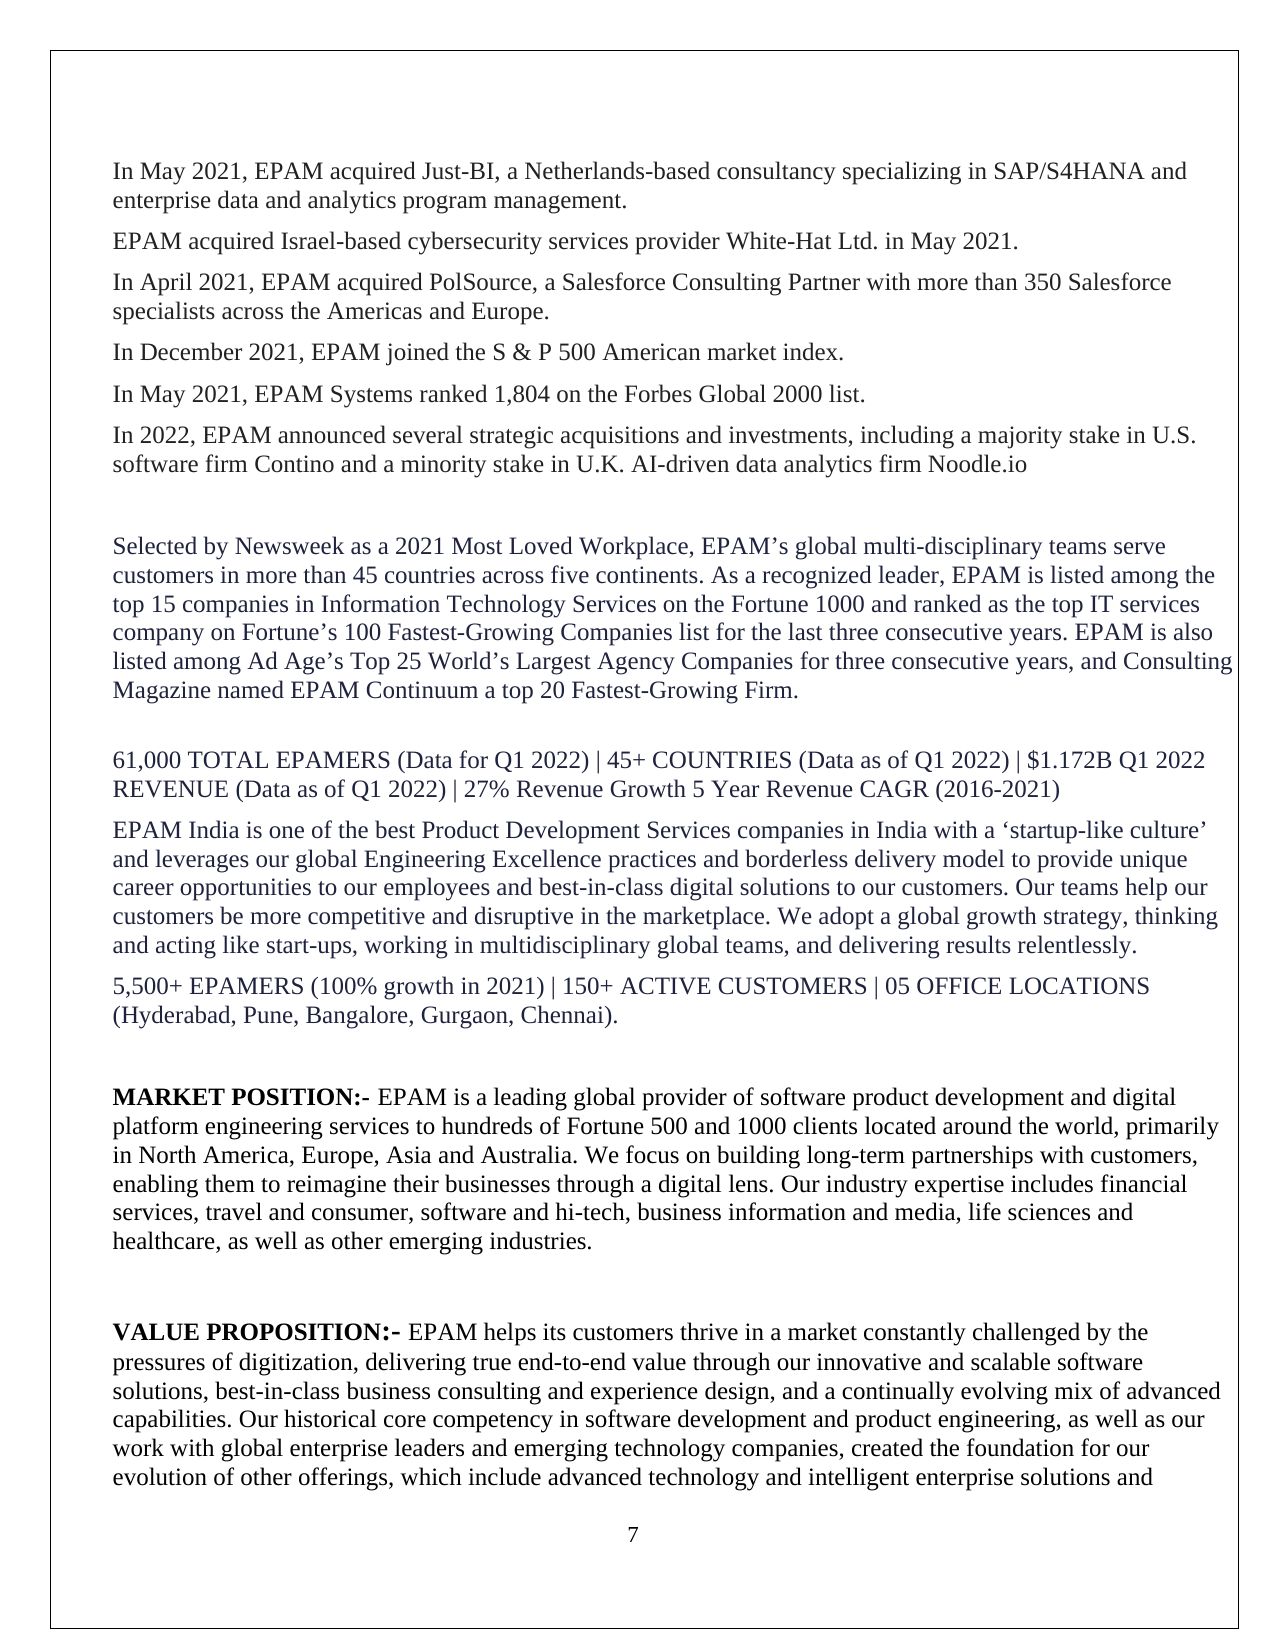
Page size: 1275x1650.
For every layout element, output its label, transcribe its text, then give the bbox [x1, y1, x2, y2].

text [112, 1313, 1238, 1491]
text In May 2021, EPAM Systems ranked 1,804 on the Forbes Global 2000 list. [112, 379, 1238, 407]
text In December 2021, EPAM joined the S & P 500 American market index. [112, 337, 1238, 366]
text EPAM India is one of the best Product Development Services companies in India with a ‘startup-like culture’ and leverages our global Engineering Excellence practices and borderless delivery model to provide unique career opportunities to our employees and best-in-class digital solutions to our customers. Our teams help our customers be more competitive and disruptive in the marketplace. We adopt a global growth strategy, thinking and acting like start-ups, working in multidisciplinary global teams, and delivering results relentlessly. [112, 815, 1238, 959]
text Selected by Newsweek as a 2021 Most Loved Workplace, EPAM’s global multi-disciplinary teams serve customers in more than 45 countries across five continents. As a recognized leader, EPAM is listed among the top 15 companies in Information Technology Services on the Fortune 1000 and ranked as the top IT services company on Fortune’s 100 Fastest-Growing Companies list for the last three consecutive years. EPAM is also listed among Ad Age’s Top 25 World’s Largest Agency Companies for three consecutive years, and Consulting Magazine named EPAM Continuum a top 20 Fastest-Growing Firm. [112, 531, 1238, 704]
text In April 2021, EPAM acquired PolSource, a Salesforce Consulting Partner with more than 350 Salesforce specialists across the Americas and Europe. [112, 267, 1238, 325]
text EPAM acquired Israel-based cybersecurity services provider White-Hat Ltd. in May 2021. [112, 226, 1238, 255]
text 61,000 TOTAL EPAMERS (Data for Q1 2022) | 45+ COUNTRIES (Data as of Q1 2022) | $1.172B Q1 2022 REVENUE (Data as of Q1 2022) | 27% Revenue Growth 5 Year Revenue CAGR (2016-2021) [112, 716, 1238, 802]
text In 2022, EPAM announced several strategic acquisitions and investments, including a majority stake in U.S. software firm Contino and a minority stake in U.K. AI-driven data analytics firm Noodle.io [112, 420, 1238, 477]
text 5,500+ EPAMERS (100% growth in 2021) | 150+ ACTIVE CUSTOMERS | 05 OFFICE LOCATIONS (Hyderabad, Pune, Bangalore, Gurgaon, Chennai). [112, 971, 1238, 1029]
text In May 2021, EPAM acquired Just-BI, a Netherlands-based consultancy specializing in SAP/S4HANA and enterprise data and analytics program management. [112, 156, 1238, 214]
text MARKET POSITION:- EPAM is a leading global provider of software product development and digital platform engineering services to hundreds of Fortune 500 and 1000 clients located around the world, primarily in North America, Europe, Asia and Australia. We focus on building long-term partnerships with customers, enabling them to reimagine their businesses through a digital lens. Our industry expertise includes financial services, travel and consumer, software and hi-tech, business information and media, life sciences and healthcare, as well as other emerging industries. [112, 1082, 1238, 1255]
